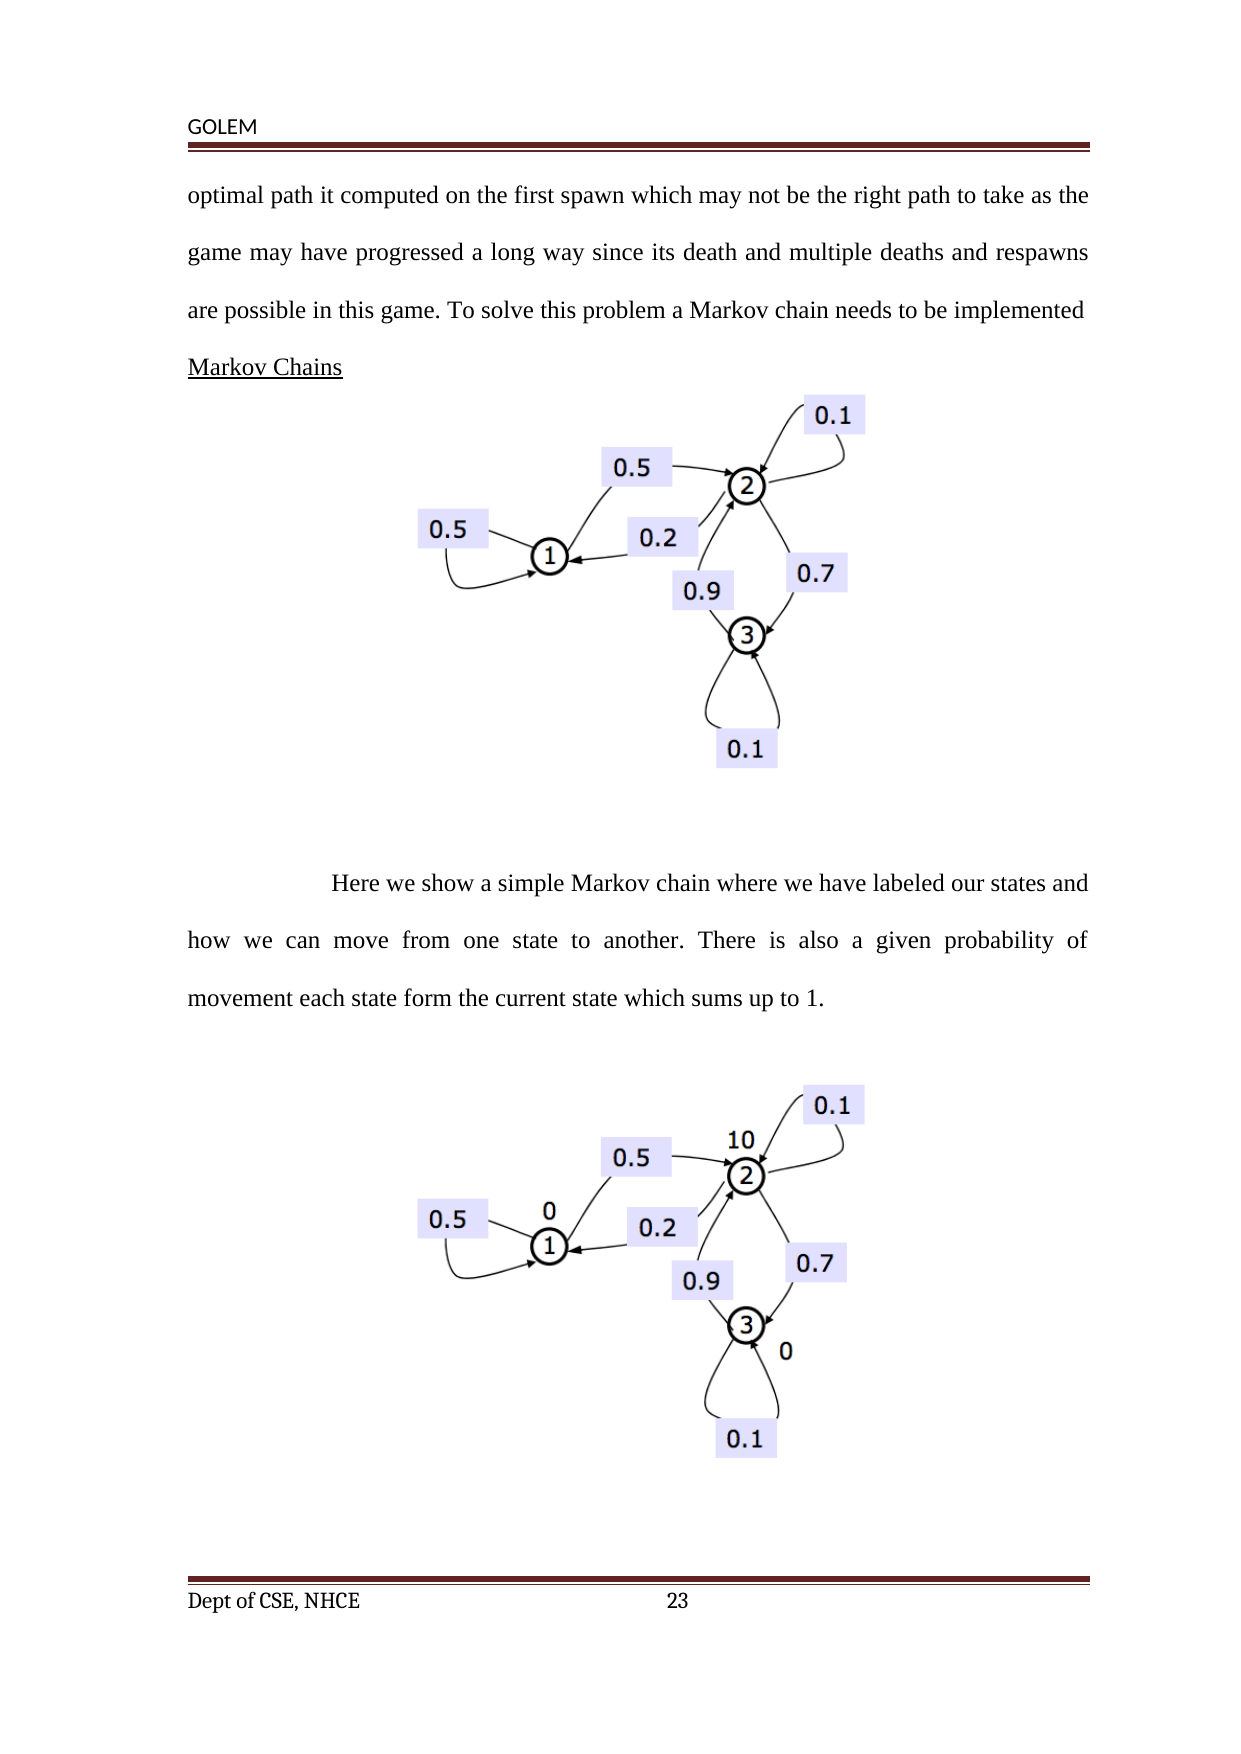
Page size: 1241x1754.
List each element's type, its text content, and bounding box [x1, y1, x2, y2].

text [187, 180, 1090, 323]
picture [356, 1068, 898, 1505]
text Markov Chains [187, 352, 1090, 381]
text Here we show a simple Markov chain where we have labeled our states and how we can move from one state to another. There is also a given probability of movement each state form the current state which sums up to 1. [187, 868, 1090, 1011]
picture [375, 381, 903, 811]
